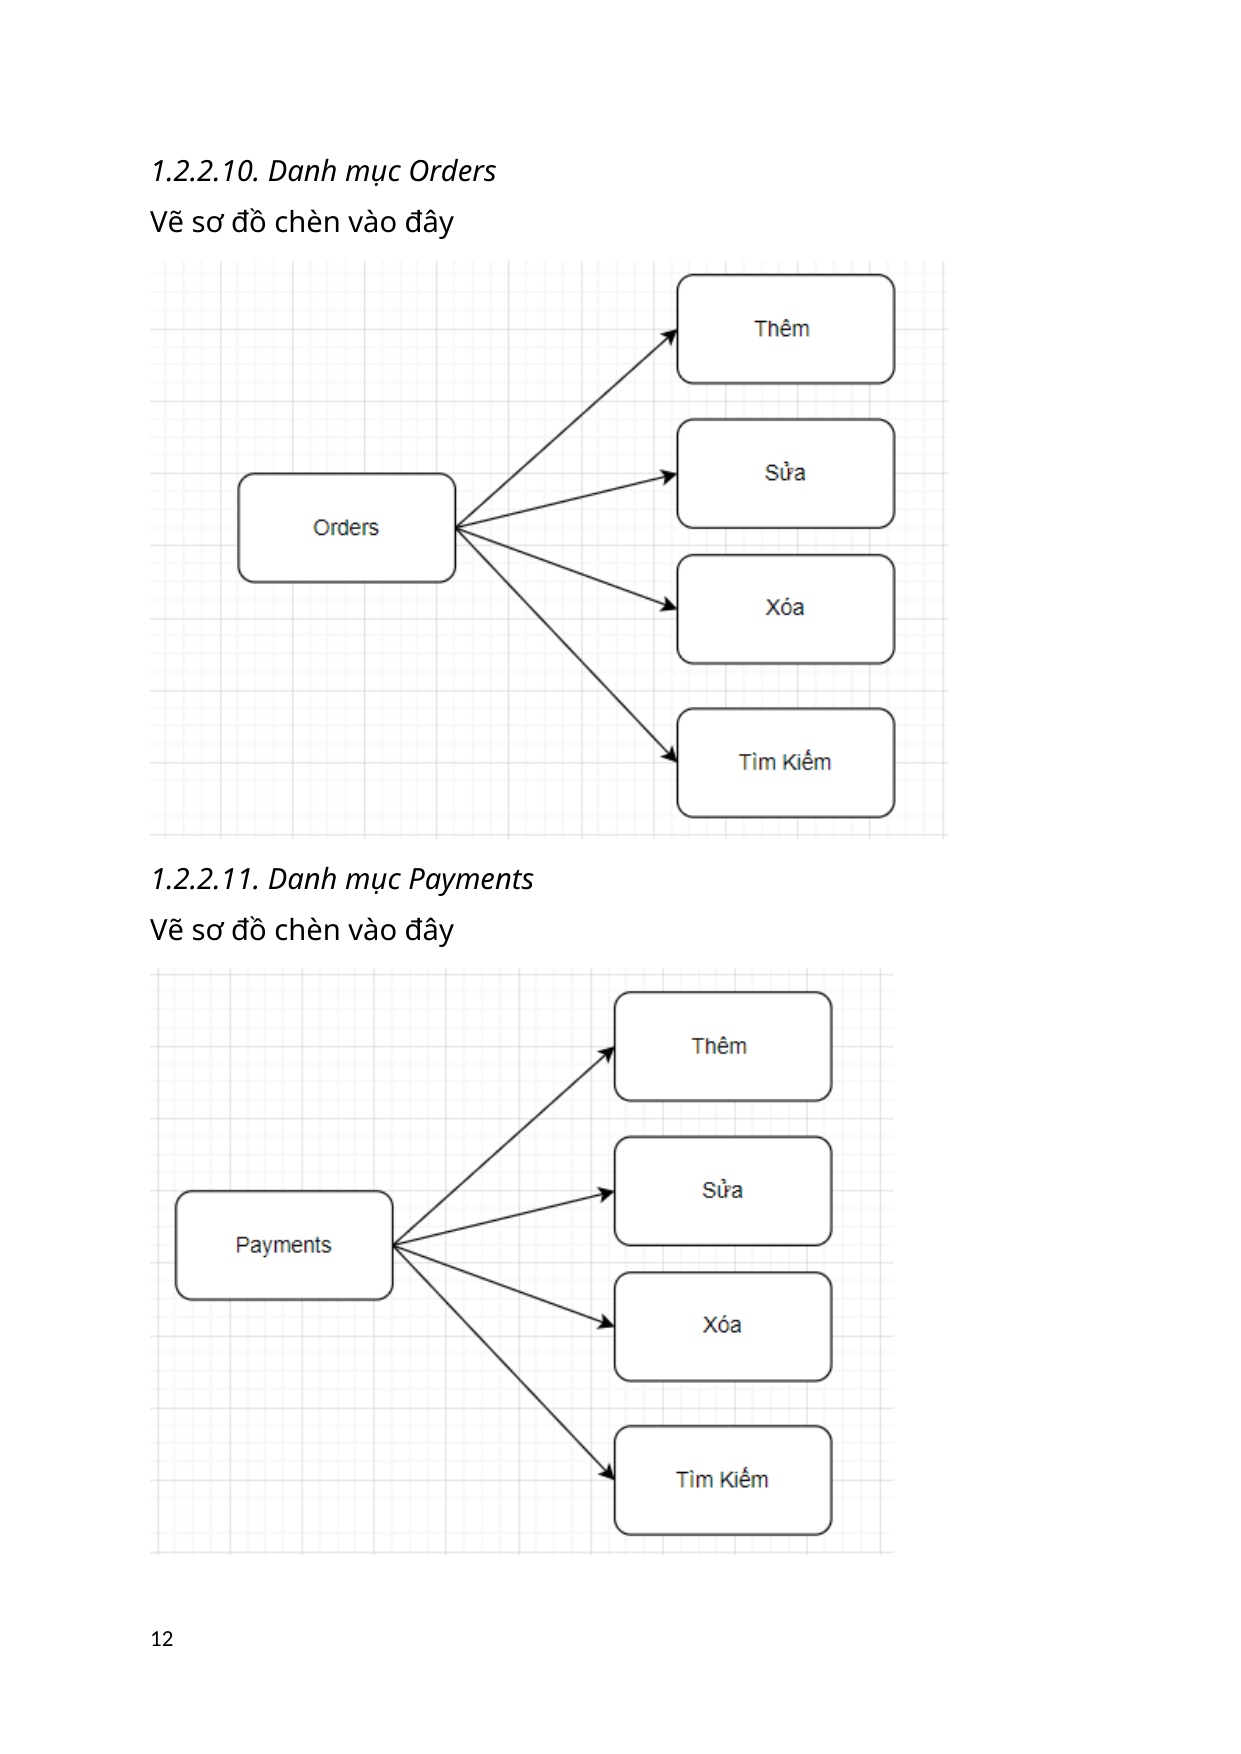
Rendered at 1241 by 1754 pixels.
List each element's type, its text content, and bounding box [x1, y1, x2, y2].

picture [150, 968, 894, 1555]
picture [150, 261, 949, 839]
text Vẽ sơ đồ chèn vào đây [150, 909, 1090, 949]
subtitle 1.2.2.11. Danh mục Payments [150, 858, 1090, 898]
text Vẽ sơ đồ chèn vào đây [150, 202, 1090, 241]
subtitle 1.2.2.10. Danh mục Orders [150, 150, 1090, 190]
